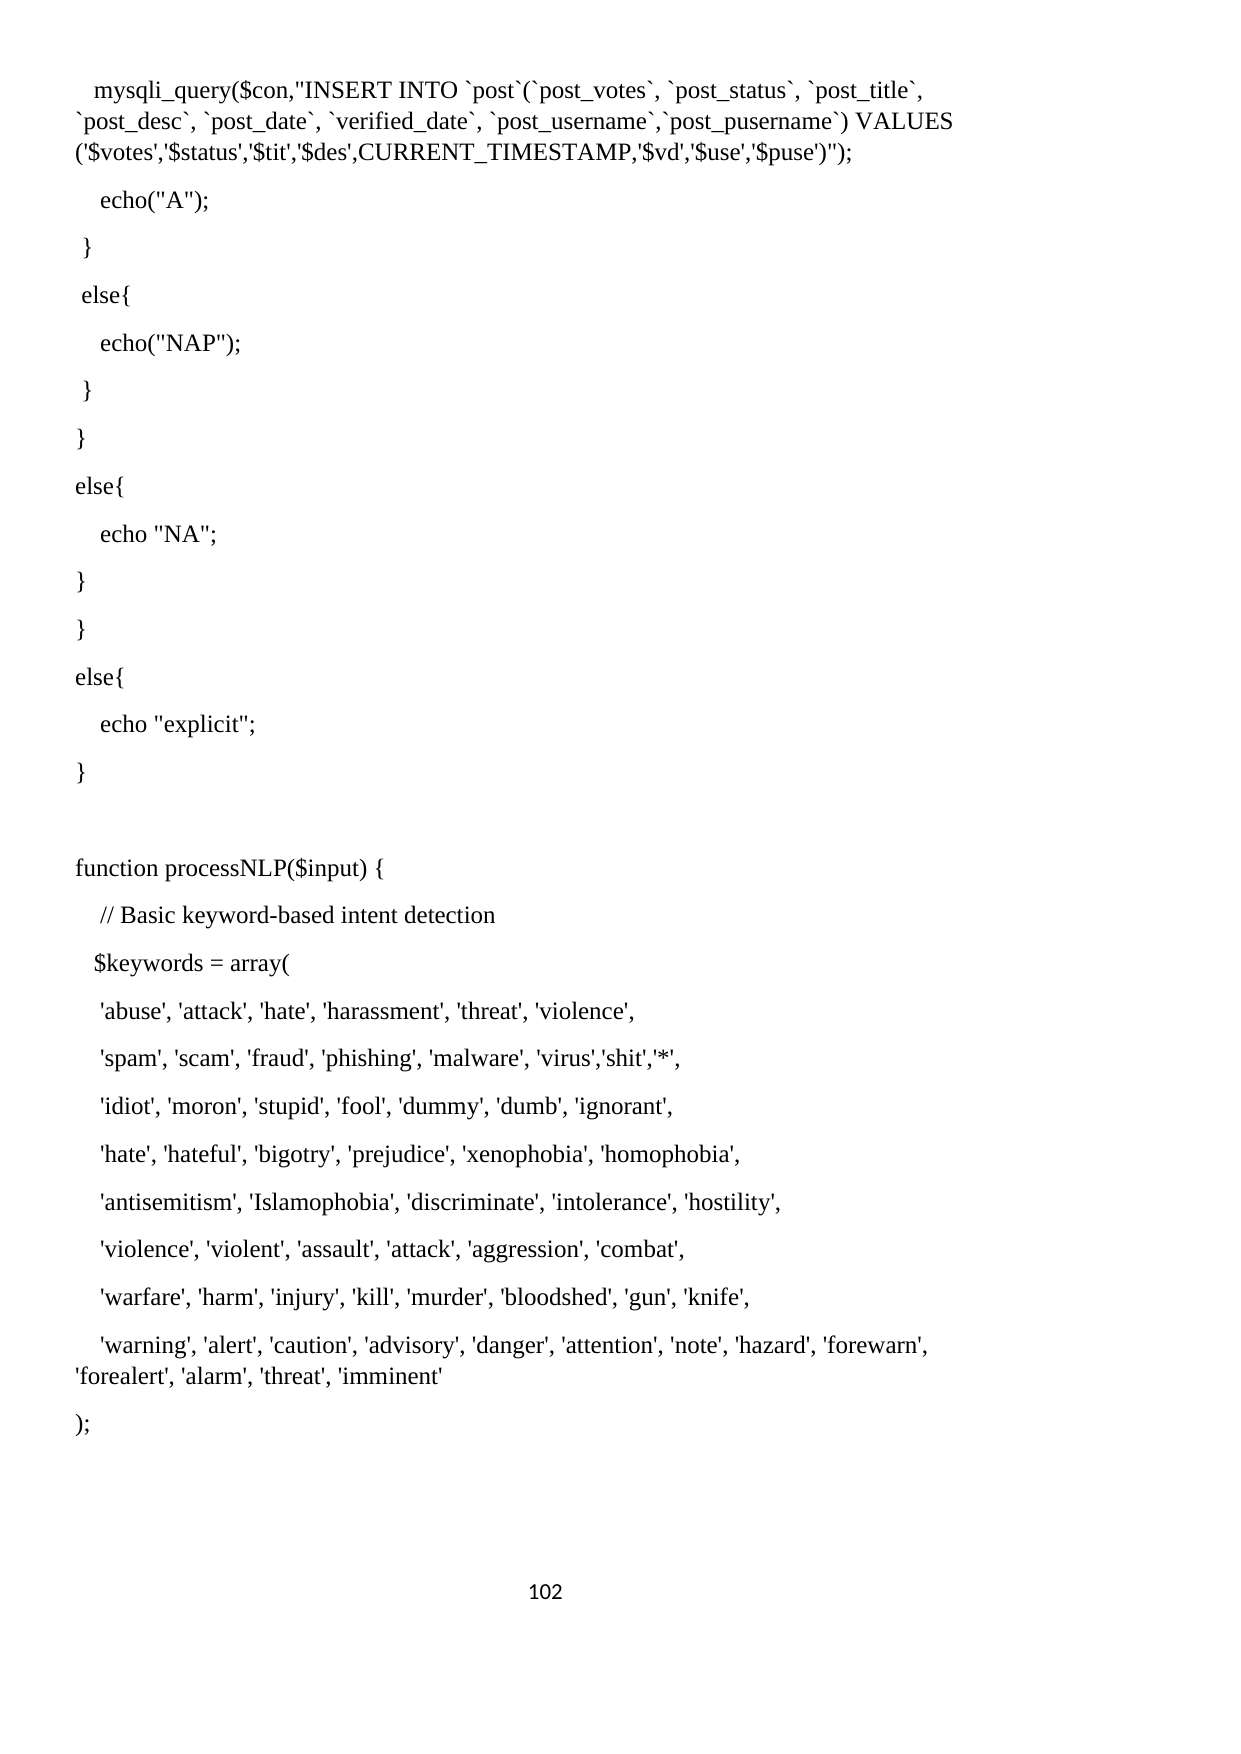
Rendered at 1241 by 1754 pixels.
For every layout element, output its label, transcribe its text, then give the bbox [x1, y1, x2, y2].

text else{ [75, 471, 1015, 500]
text 'warfare', 'harm', 'injury', 'kill', 'murder', 'bloodshed', 'gun', 'knife', [75, 1282, 1015, 1311]
text else{ [75, 280, 1015, 309]
text } [75, 614, 1015, 643]
text echo("A"); [75, 185, 1015, 213]
text 'antisemitism', 'Islamophobia', 'discriminate', 'intolerance', 'hostility', [75, 1187, 1015, 1215]
text ); [75, 1408, 1015, 1437]
text function processNLP($input) { [75, 853, 1015, 881]
text // Basic keyword-based intent detection [75, 900, 1015, 929]
text echo "NA"; [75, 519, 1015, 547]
text mysqli_query($con,"INSERT INTO `post`(`post_votes`, `post_status`, `post_title`, `post_desc`, `post_date`, `verified_date`, `post_username`,`post_pusername`) VALUES ('$votes','$status','$tit','$des',CURRENT_TIMESTAMP,'$vd','$use','$puse')"); [75, 75, 1015, 166]
text 'abuse', 'attack', 'hate', 'harassment', 'threat', 'violence', [75, 996, 1015, 1024]
text } [75, 566, 1015, 595]
text } [75, 232, 1015, 261]
text } [75, 423, 1015, 452]
text } [75, 757, 1015, 786]
text 'warning', 'alert', 'caution', 'advisory', 'danger', 'attention', 'note', 'hazard', 'forewarn', 'forealert', 'alarm', 'threat', 'imminent' [75, 1330, 1015, 1389]
text $keywords = array( [75, 948, 1015, 977]
text 'hate', 'hateful', 'bigotry', 'prejudice', 'xenophobia', 'homophobia', [75, 1139, 1015, 1168]
text 'idiot', 'moron', 'stupid', 'fool', 'dummy', 'dumb', 'ignorant', [75, 1091, 1015, 1120]
text echo "explicit"; [75, 709, 1015, 738]
text echo("NAP"); [75, 328, 1015, 357]
text } [75, 376, 1015, 404]
text 'spam', 'scam', 'fraud', 'phishing', 'malware', 'virus','shit','*', [75, 1043, 1015, 1072]
text 'violence', 'violent', 'assault', 'attack', 'aggression', 'combat', [75, 1234, 1015, 1263]
text else{ [75, 662, 1015, 691]
